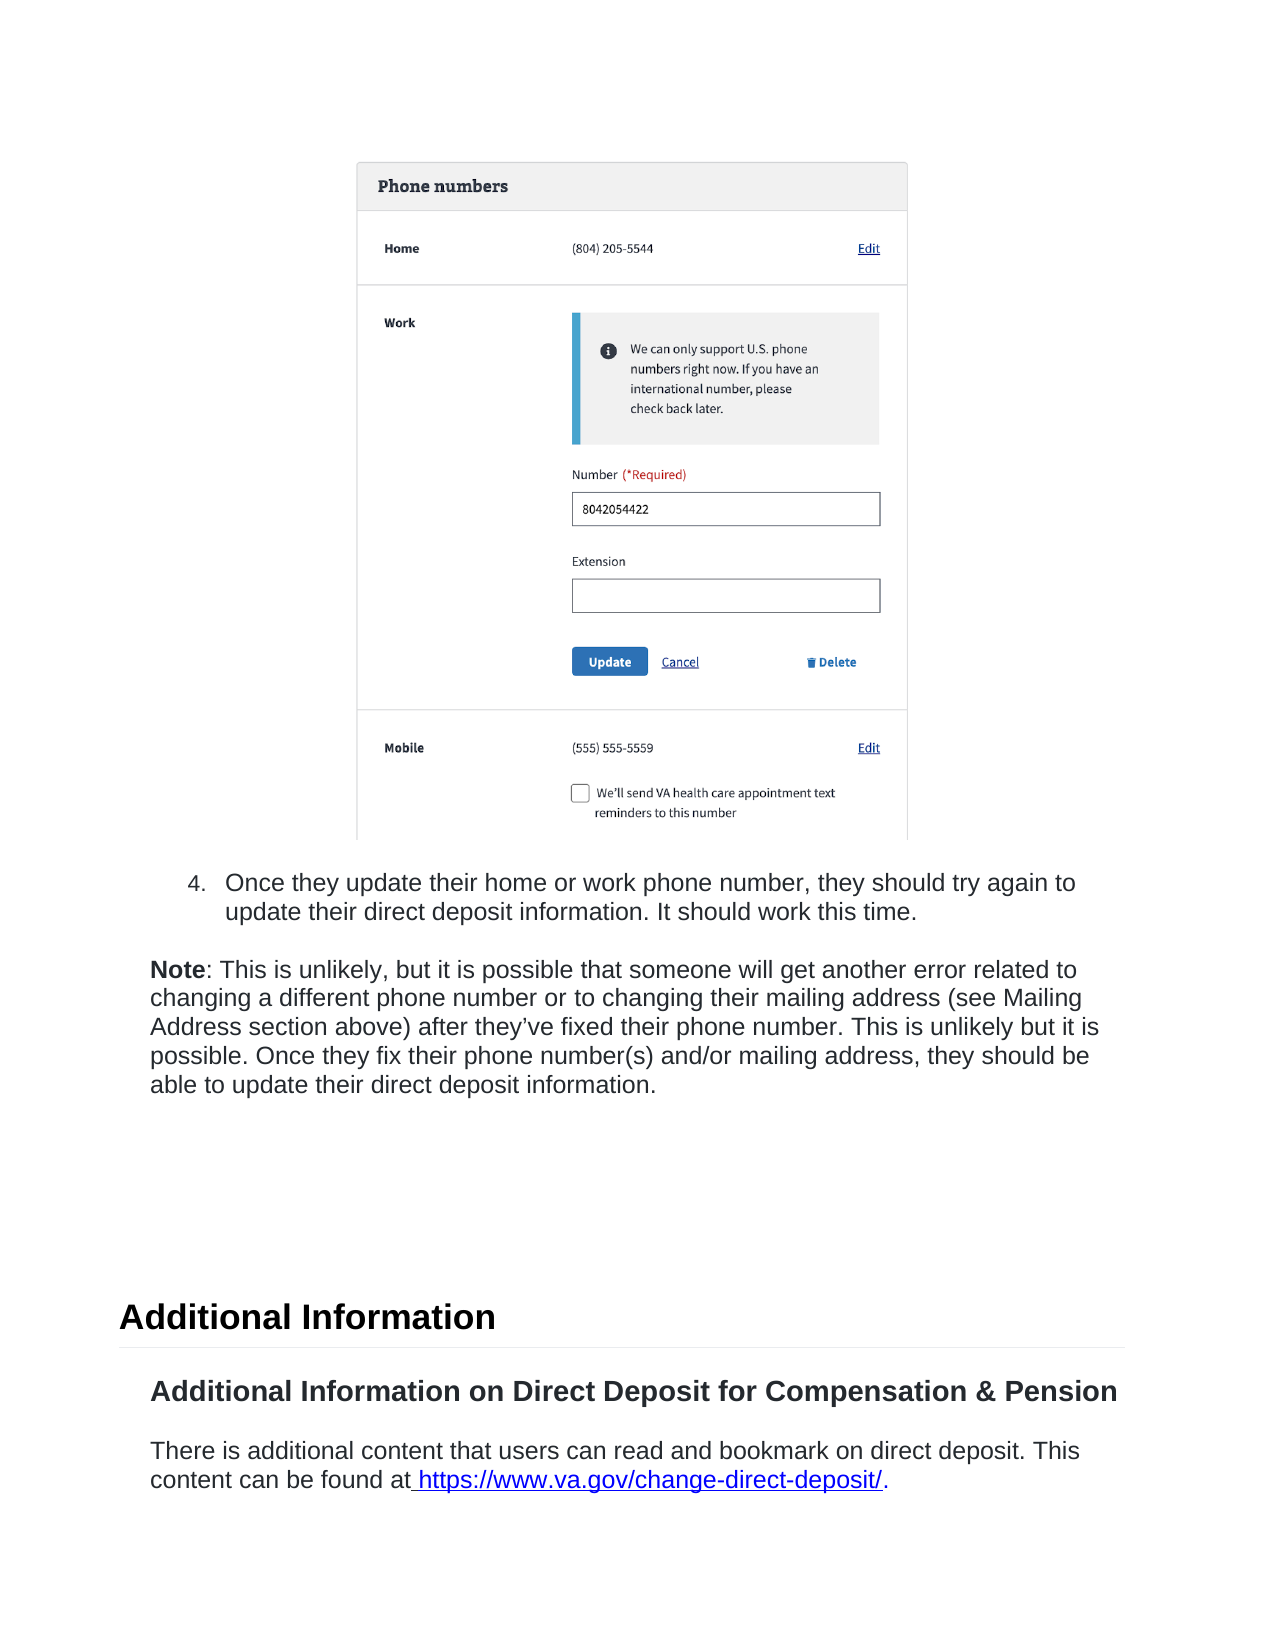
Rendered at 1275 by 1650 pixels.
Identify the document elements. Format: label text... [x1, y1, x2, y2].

subtitle Additional Information [119, 1296, 1125, 1347]
list Once they update their home or work phone number, they should try again to update their direct deposit information. It should work this time. [187, 868, 1125, 926]
picture [150, 150, 1125, 840]
text There is additional content that users can read and bookmark on direct deposit. This content can be found at https://www.va.gov/change-direct-deposit/. [150, 1436, 1125, 1493]
text Additional Information on Direct Deposit for Compensation & Pension [150, 1373, 1125, 1407]
text Note: This is unlikely, but it is possible that someone will get another error related to changing a different phone number or to changing their mailing address (see Mailing Address section above) after they’ve fixed their phone number. This is unlikely but it is possible. Once they fix their phone number(s) and/or mailing address, they should be able to update their direct deposit information. [150, 955, 1125, 1098]
